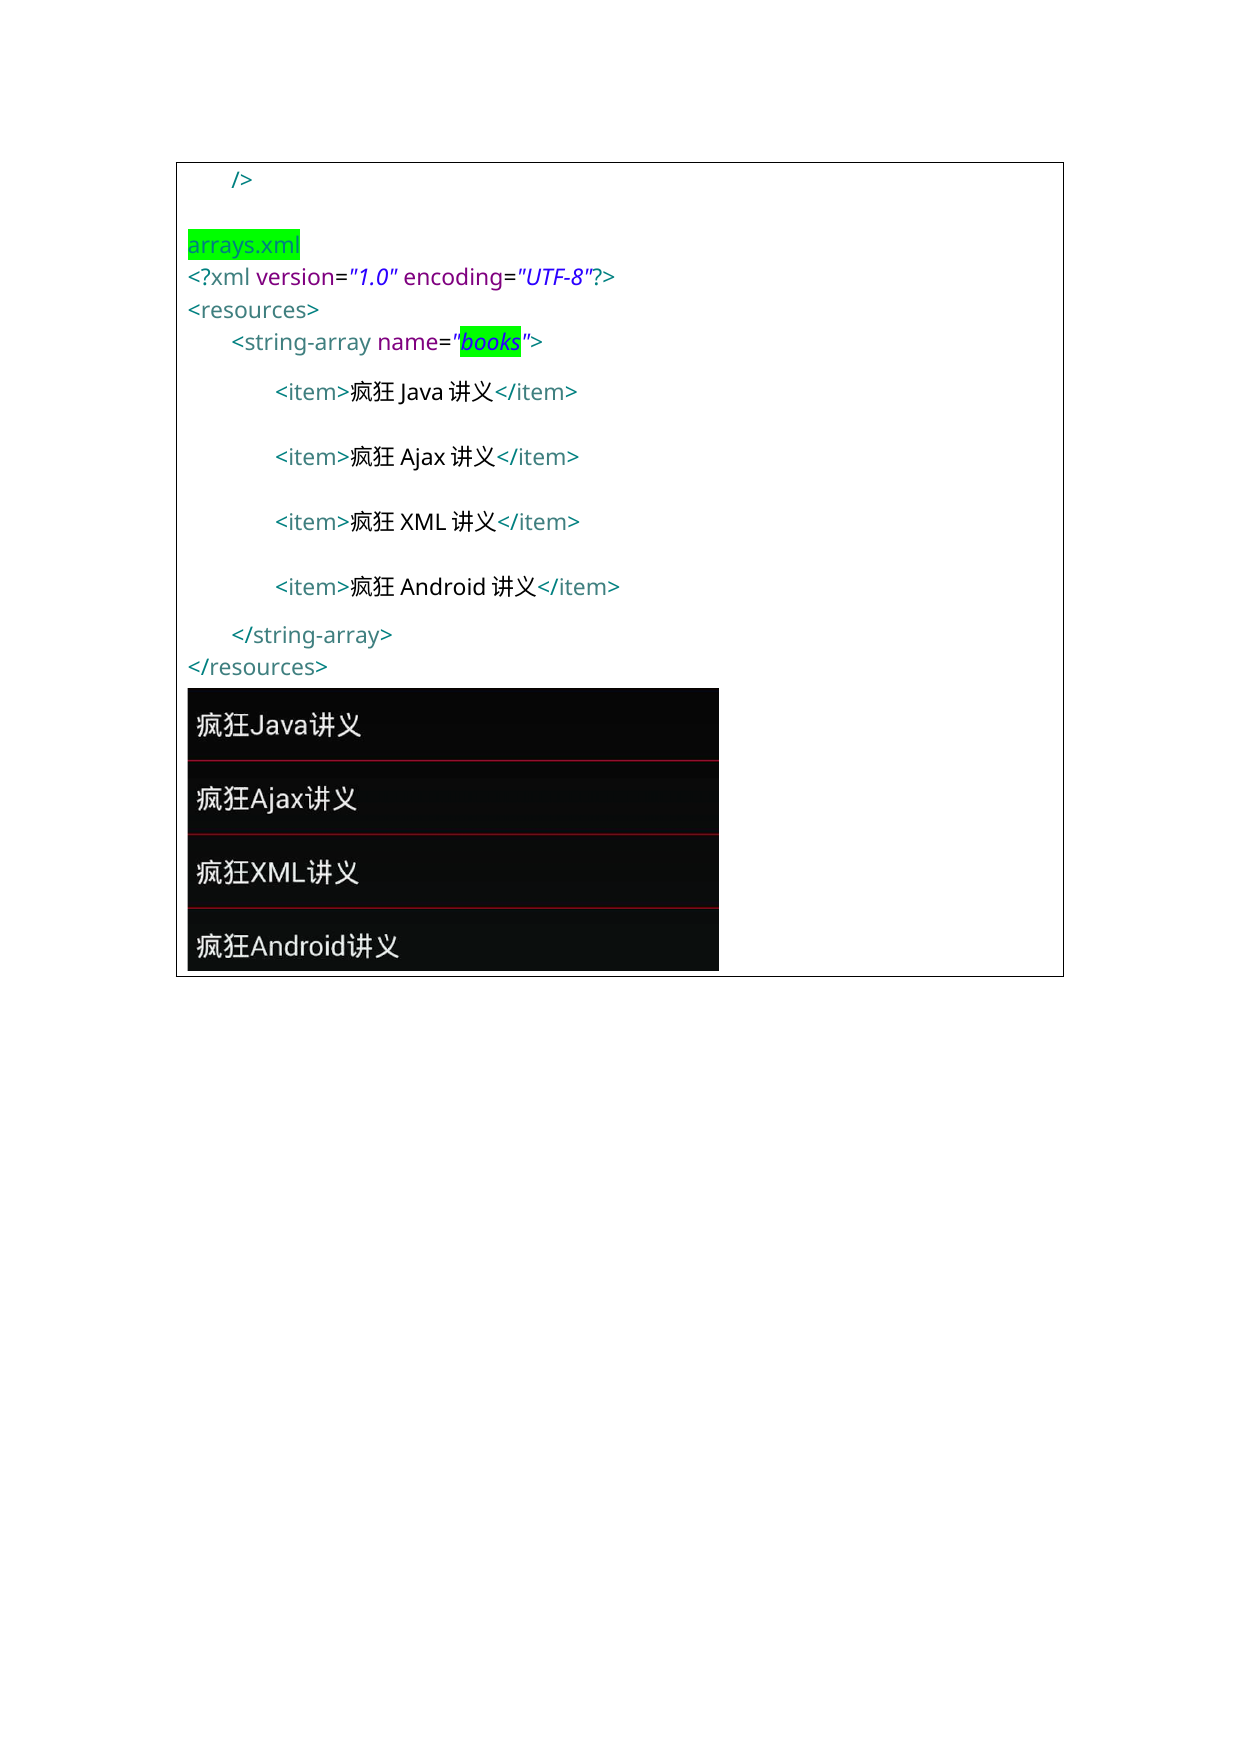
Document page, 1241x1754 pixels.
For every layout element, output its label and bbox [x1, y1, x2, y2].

picture [187, 688, 719, 971]
table_cell [177, 163, 1063, 976]
